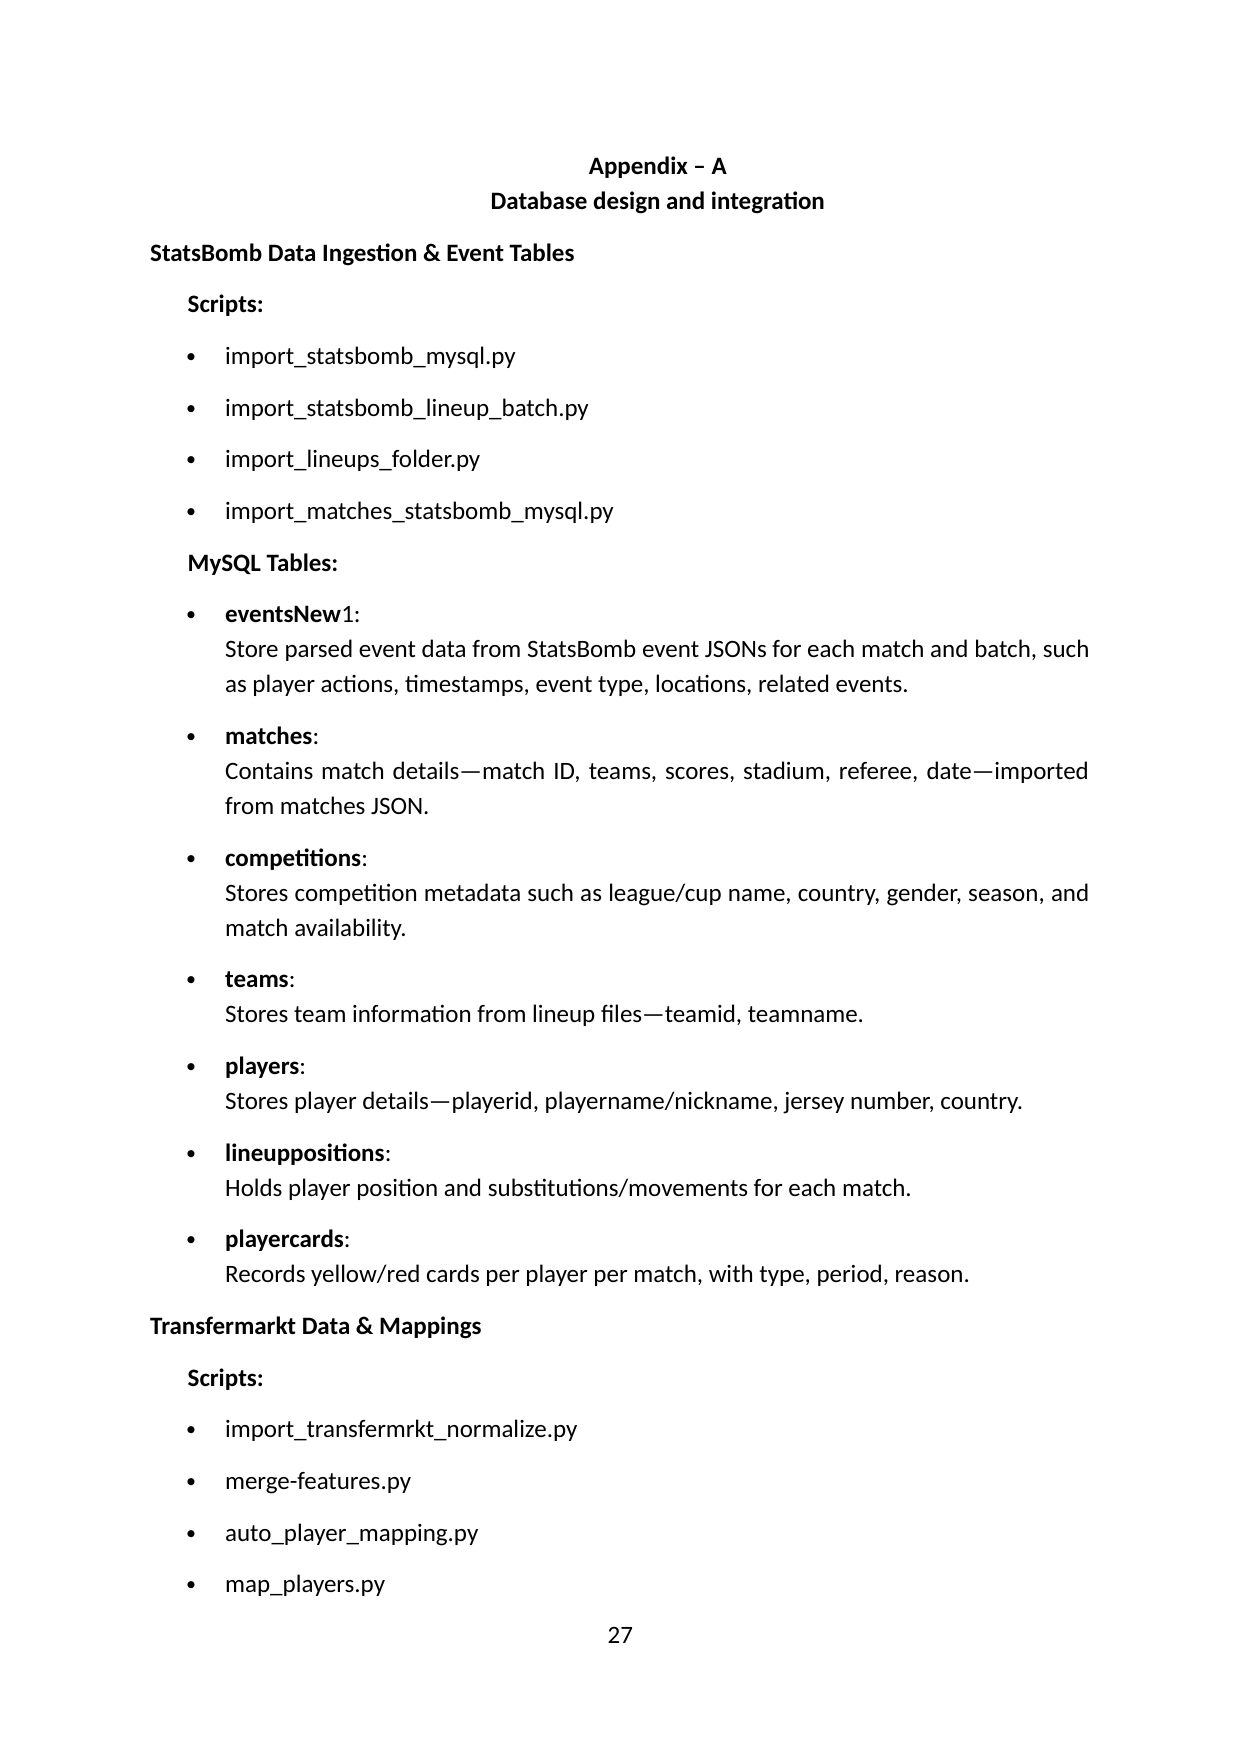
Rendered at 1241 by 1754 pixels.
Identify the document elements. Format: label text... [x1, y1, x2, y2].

list players: Stores player details—playerid, playername/nickname, jersey number, country. [187, 1050, 1090, 1116]
text Scripts: [150, 1362, 1090, 1392]
list playercards: Records yellow/red cards per player per match, with type, period, reason. [187, 1223, 1090, 1289]
list import_lineups_folder.py [187, 443, 1090, 474]
text MySQL Tables: [150, 547, 1090, 577]
list eventsNew1: Store parsed event data from StatsBomb event JSONs for each match and batch, such as player actions, timestamps, event type, locations, related events. [187, 598, 1090, 699]
list auto_player_mapping.py [187, 1517, 1090, 1547]
text Transfermarkt Data & Mappings [150, 1310, 1090, 1341]
list teams: Stores team information from lineup files—teamid, teamname. [187, 963, 1090, 1029]
list lineuppositions: Holds player position and substitutions/movements for each match. [187, 1137, 1090, 1202]
list import_transfermrkt_normalize.py [187, 1413, 1090, 1444]
list matches: Contains match details—match ID, teams, scores, stadium, referee, date—imported from matches JSON. [187, 720, 1090, 821]
list map_players.py [187, 1568, 1090, 1599]
list import_statsbomb_lineup_batch.py [187, 392, 1090, 422]
list import_statsbomb_mysql.py [187, 340, 1090, 371]
text Appendix – A Database design and integration [225, 150, 1090, 216]
text StatsBomb Data Ingestion & Event Tables [150, 237, 1090, 267]
list import_matches_statsbomb_mysql.py [187, 495, 1090, 526]
list competitions: Stores competition metadata such as league/cup name, country, gender, season, and match availability. [187, 842, 1090, 942]
text Scripts: [150, 288, 1090, 319]
list merge-features.py [187, 1465, 1090, 1496]
